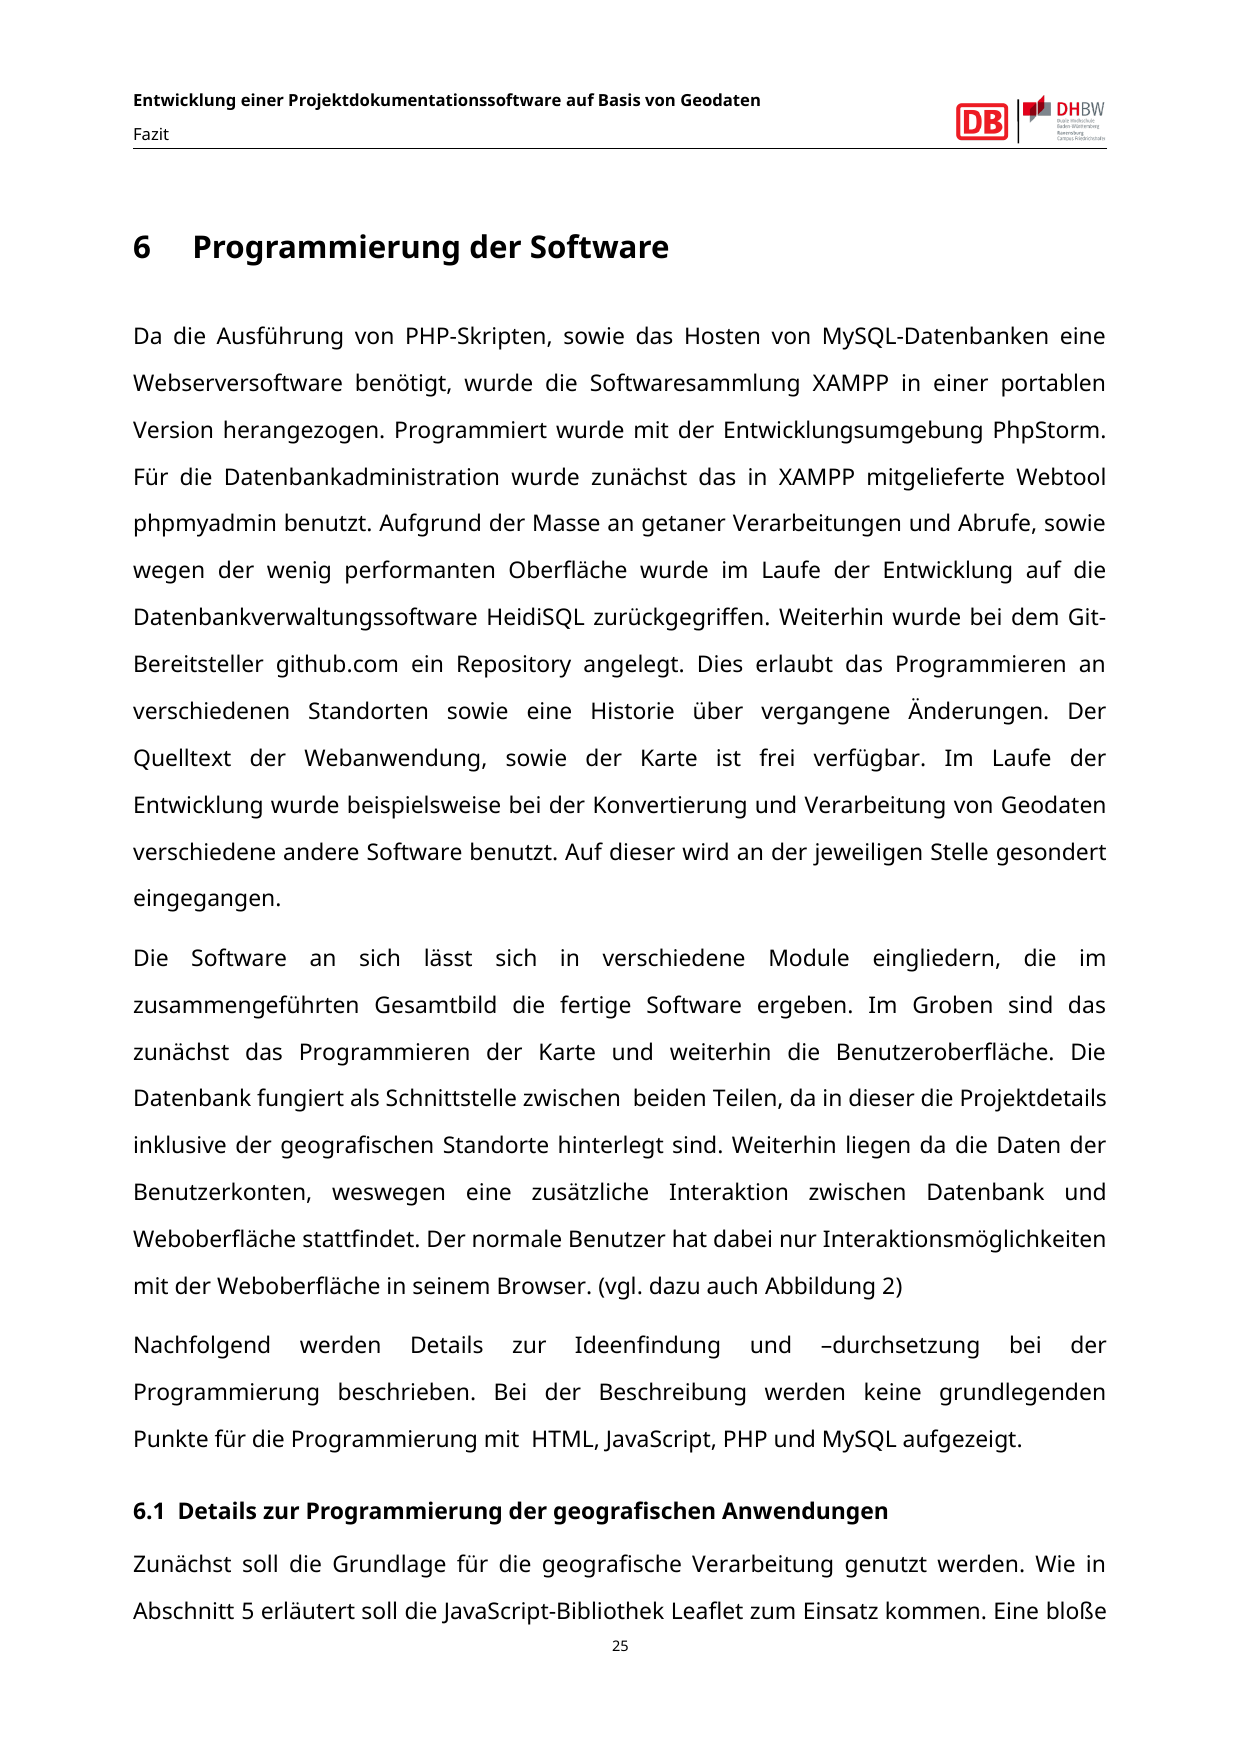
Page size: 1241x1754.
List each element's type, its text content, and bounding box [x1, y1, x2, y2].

picture [1023, 95, 1106, 141]
subtitle Programmierung der Software [133, 225, 1107, 267]
text Da die Ausführung von PHP-Skripten, sowie das Hosten von MySQL-Datenbanken eine Webserversoftware benötigt, wurde die Softwaresammlung XAMPP in einer portablen Version herangezogen. Programmiert wurde mit der Entwicklungsumgebung PhpStorm. Für die Datenbankadministration wurde zunächst das in XAMPP mitgelieferte Webtool phpmyadmin benutzt. Aufgrund der Masse an getaner Verarbeitungen und Abrufe, sowie wegen der wenig performanten Oberfläche wurde im Laufe der Entwicklung auf die Datenbankverwaltungssoftware HeidiSQL zurückgegriffen. Weiterhin wurde bei dem Git-Bereitsteller github.com ein Repository angelegt. Dies erlaubt das Programmieren an verschiedenen Standorten sowie eine Historie über vergangene Änderungen. Der Quelltext der Webanwendung, sowie der Karte ist frei verfügbar. Im Laufe der Entwicklung wurde beispielsweise bei der Konvertierung und Verarbeitung von Geodaten verschiedene andere Software benutzt. Auf dieser wird an der jeweiligen Stelle gesondert eingegangen. [133, 320, 1107, 913]
picture [956, 103, 1009, 141]
subtitle Details zur Programmierung der geografischen Anwendungen [133, 1495, 1107, 1526]
text Nachfolgend werden Details zur Ideenfindung und –durchsetzung bei der Programmierung beschrieben. Bei der Beschreibung werden keine grundlegenden Punkte für die Programmierung mit HTML, JavaScript, PHP und MySQL aufgezeigt. [133, 1329, 1107, 1454]
text Die Software an sich lässt sich in verschiedene Module eingliedern, die im zusammengeführten Gesamtbild die fertige Software ergeben. Im Groben sind das zunächst das Programmieren der Karte und weiterhin die Benutzeroberfläche. Die Datenbank fungiert als Schnittstelle zwischen beiden Teilen, da in dieser die Projektdetails inklusive der geografischen Standorte hinterlegt sind. Weiterhin liegen da die Daten der Benutzerkonten, weswegen eine zusätzliche Interaktion zwischen Datenbank und Weboberfläche stattfindet. Der normale Benutzer hat dabei nur Interaktionsmöglichkeiten mit der Weboberfläche in seinem Browser. (vgl. dazu auch Abbildung 2) [133, 942, 1107, 1301]
